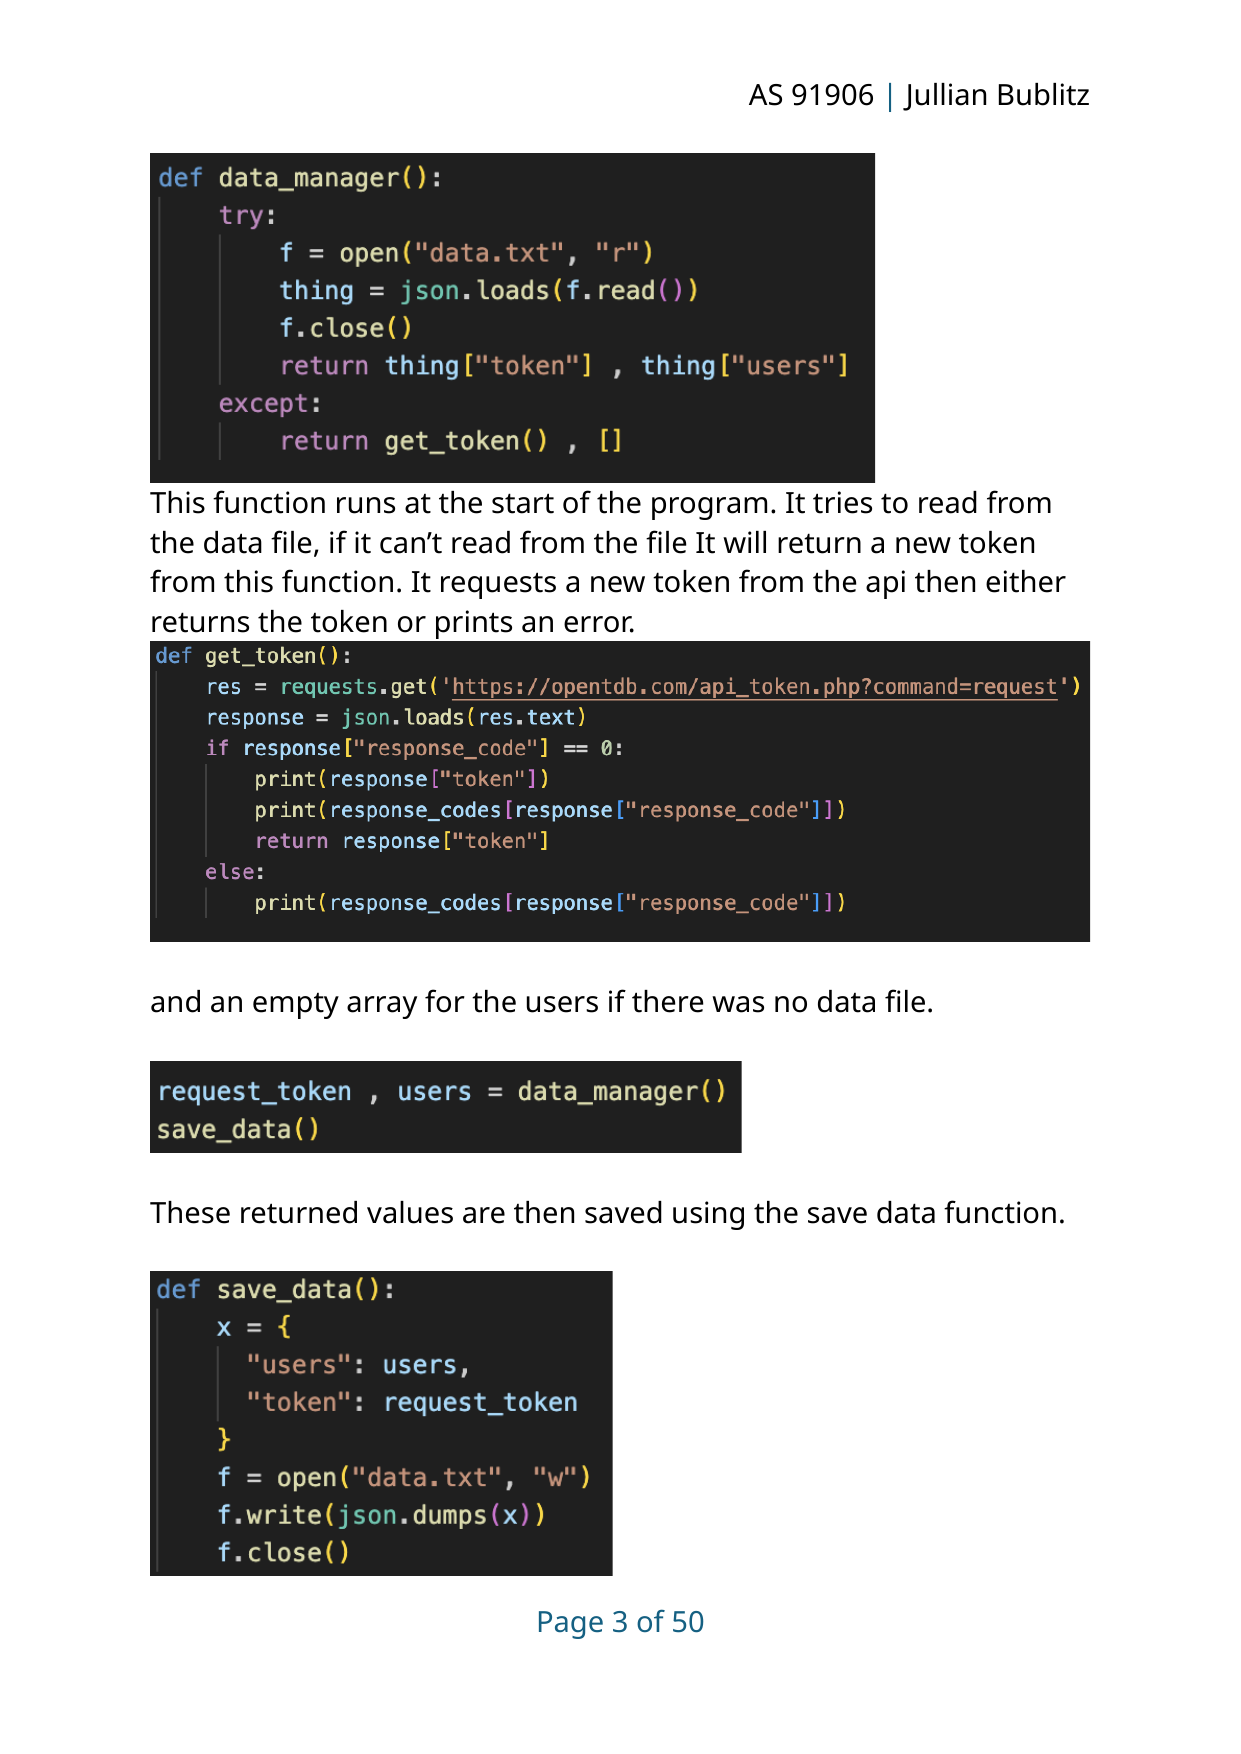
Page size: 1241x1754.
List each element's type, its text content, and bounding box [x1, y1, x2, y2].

picture [150, 153, 876, 483]
text This function runs at the start of the program. It tries to read from the data file, if it can’t read from the file It will return a new token from this function. It requests a new token from the api then either returns the token or prints an error. [150, 482, 1090, 641]
picture [150, 641, 1091, 942]
text and an empty array for the users if there was no data file. [150, 982, 1090, 1021]
picture [150, 1271, 613, 1576]
text These returned values are then saved using the save data function. [150, 1192, 1090, 1232]
picture [150, 1061, 742, 1153]
